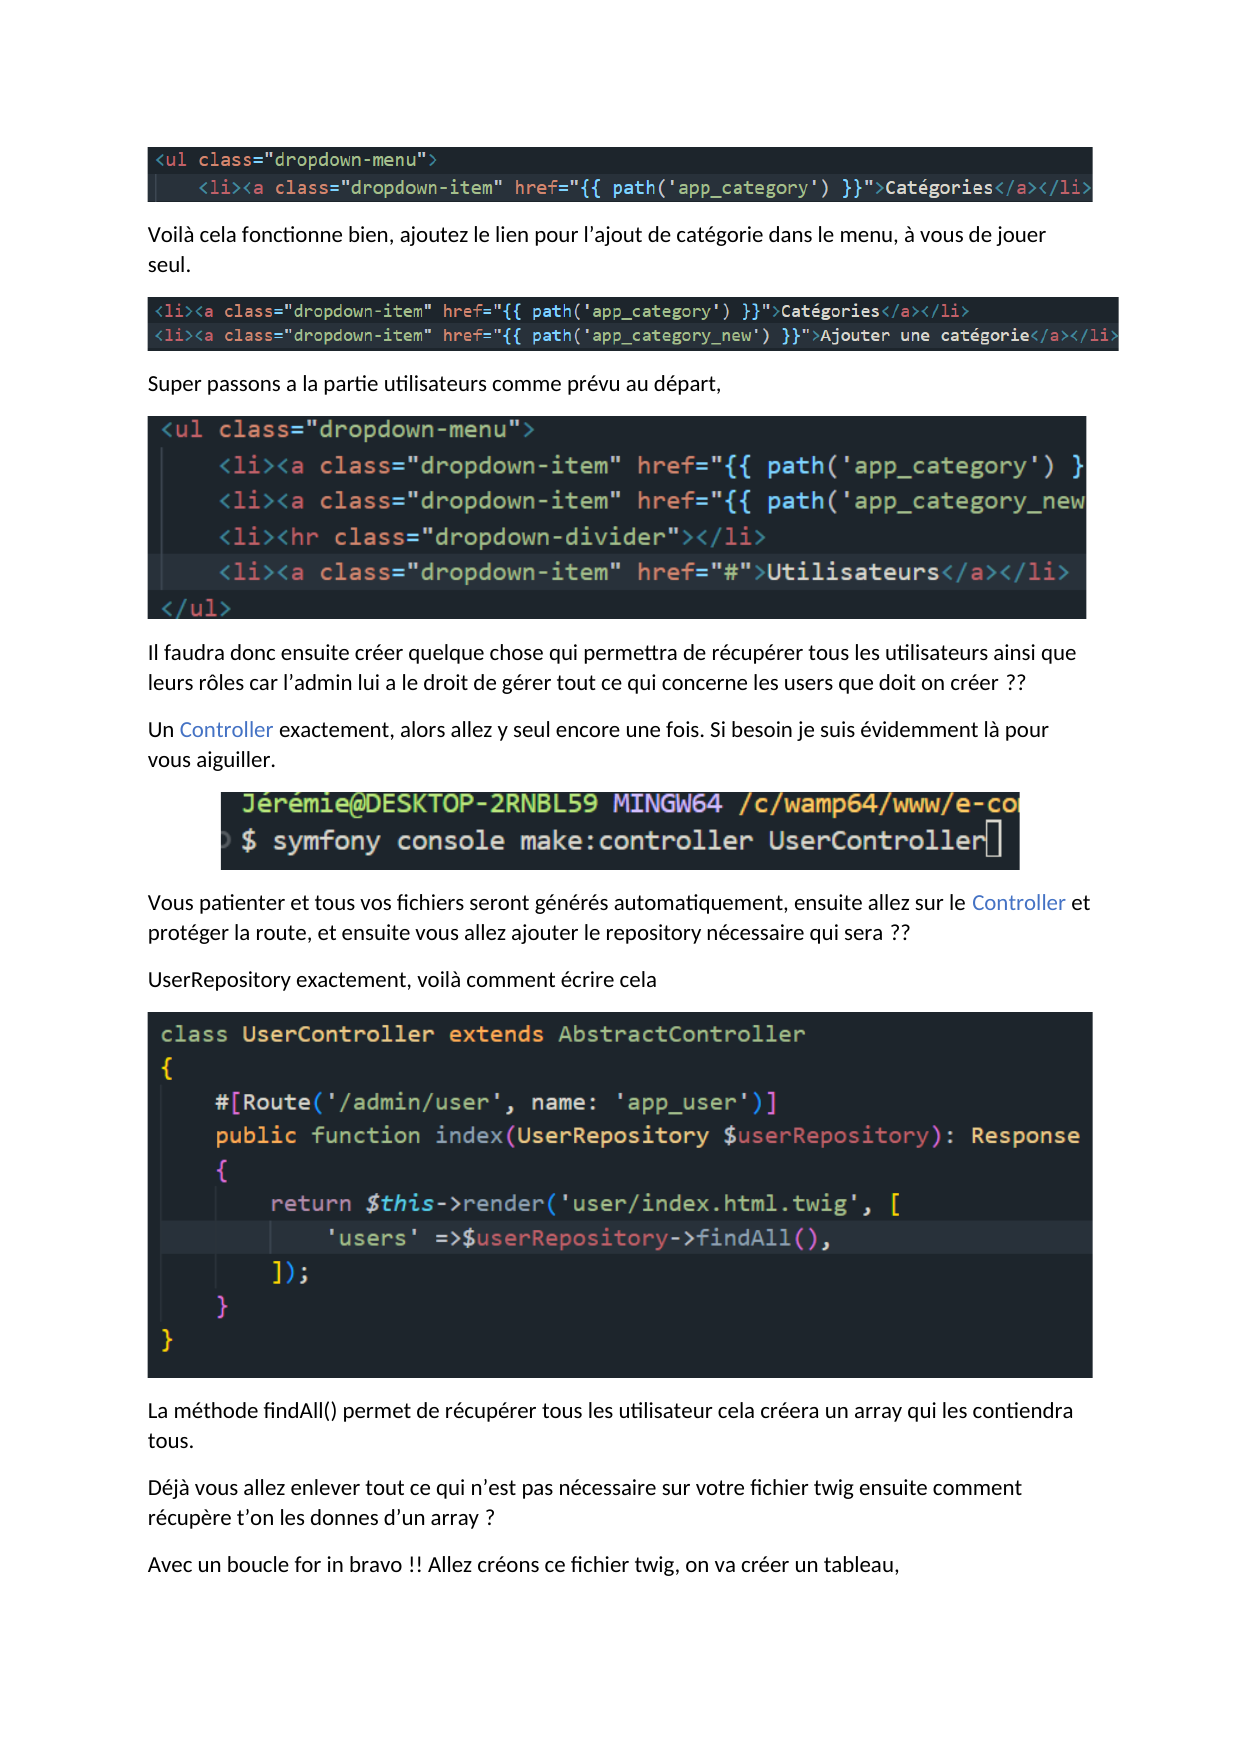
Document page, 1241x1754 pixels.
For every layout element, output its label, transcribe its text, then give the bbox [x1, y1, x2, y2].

text Il faudra donc ensuite créer quelque chose qui permettra de récupérer tous les utilisateurs ainsi que leurs rôles car l’admin lui a le droit de gérer tout ce qui concerne les users que doit on créer ?? [148, 638, 1093, 696]
text La méthode findAll() permet de récupérer tous les utilisateur cela créera un array qui les contiendra tous. [148, 1396, 1093, 1454]
text Vous patienter et tous vos fichiers seront générés automatiquement, ensuite allez sur le Controller et protéger la route, et ensuite vous allez ajouter le repository nécessaire qui sera ?? [148, 888, 1093, 947]
text Voilà cela fonctionne bien, ajoutez le lien pour l’ajout de catégorie dans le menu, à vous de jouer seul. [148, 220, 1093, 278]
text Déjà vous allez enlever tout ce qui n’est pas nécessaire sur votre fichier twig ensuite comment récupère t’on les donnes d’un array ? [148, 1473, 1093, 1531]
text UserRepository exactement, voilà comment écrire cela [148, 965, 1093, 993]
picture [147, 147, 1093, 202]
text Super passons a la partie utilisateurs comme prévu au départ, [148, 369, 1093, 398]
picture [147, 1012, 1093, 1378]
picture [220, 792, 1020, 870]
text Un Controller exactement, alors allez y seul encore une fois. Si besoin je suis évidemment là pour vous aiguiller. [148, 715, 1093, 773]
picture [147, 416, 1087, 619]
text Avec un boucle for in bravo !! Allez créons ce fichier twig, on va créer un tableau, [148, 1550, 1093, 1578]
picture [147, 297, 1119, 351]
